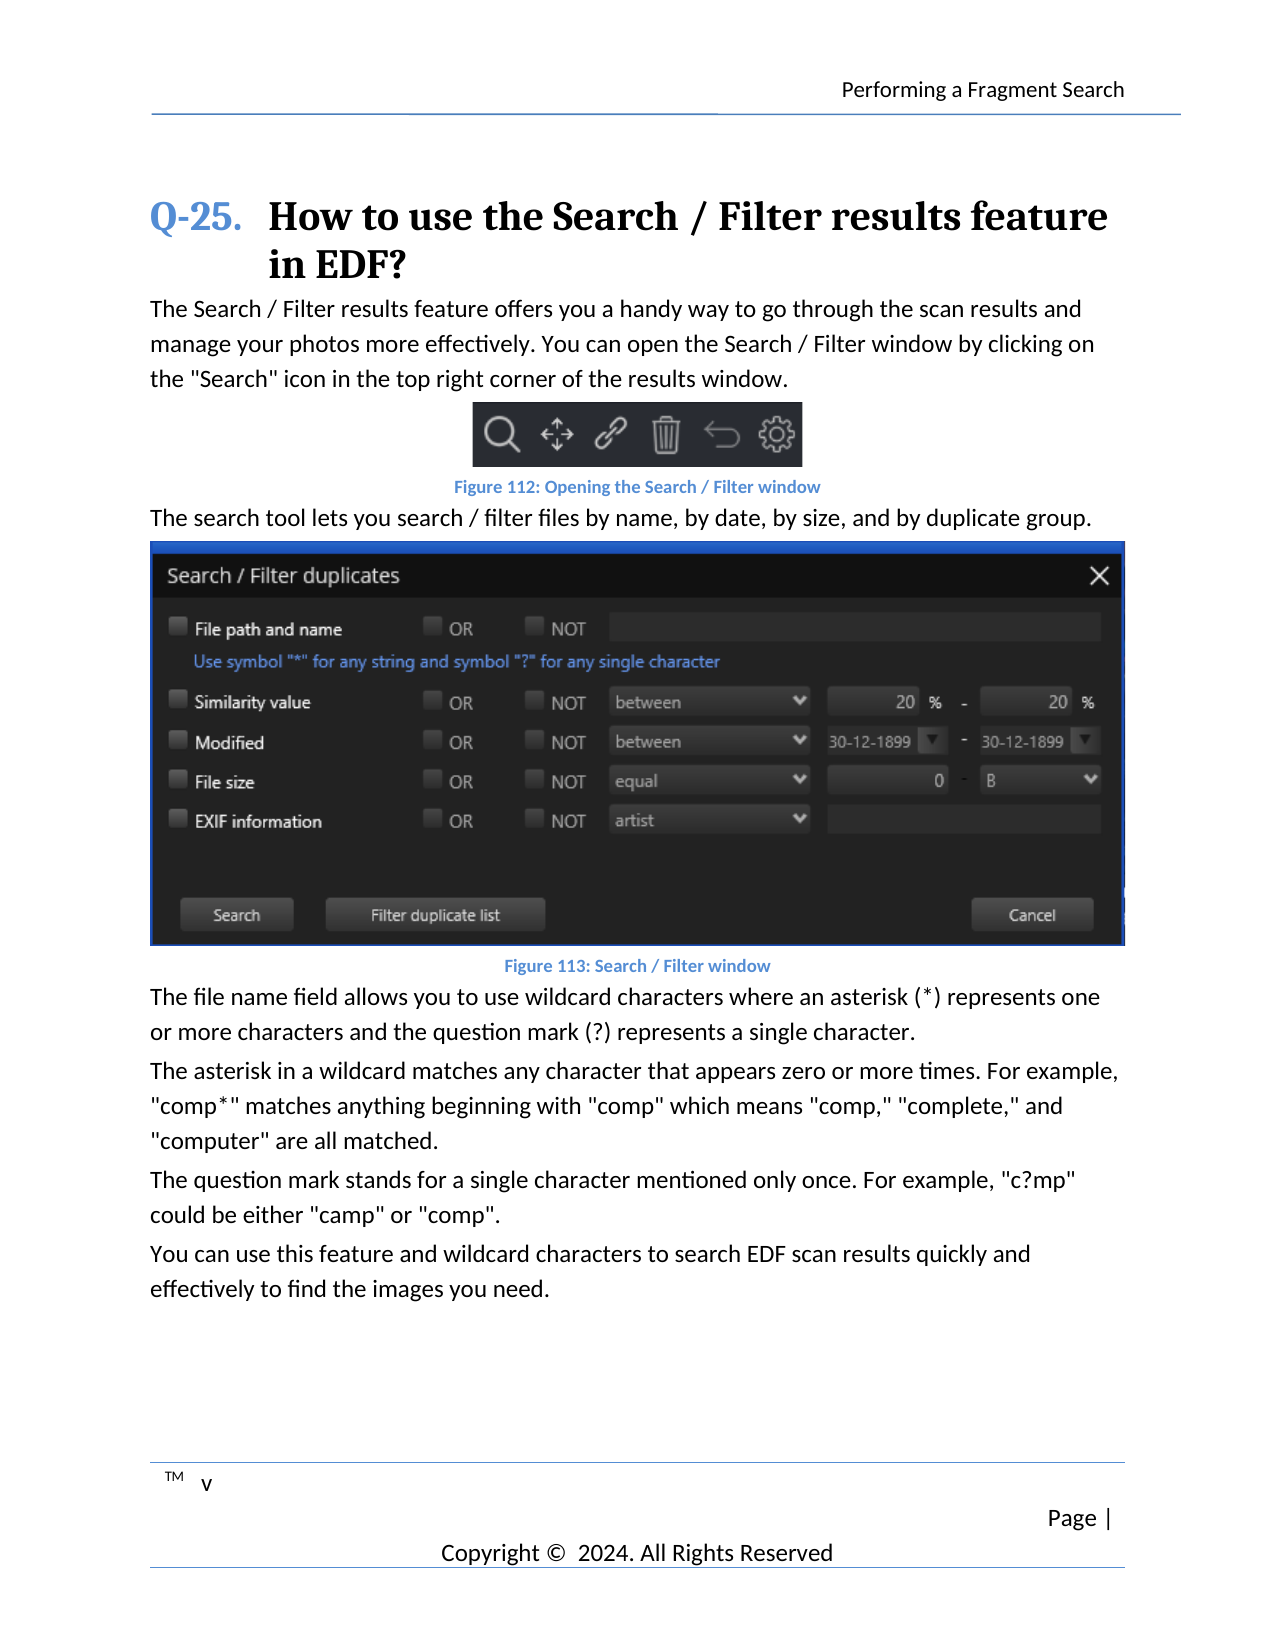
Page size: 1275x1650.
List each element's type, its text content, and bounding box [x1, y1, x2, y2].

text The asterisk in a wildcard matches any character that appears zero or more times. For example, "comp*" matches anything beginning with "comp" which means "comp," "complete," and "computer" are all matched. [150, 1055, 1125, 1156]
text Figure 112: Opening the Search / Filter window [150, 475, 1125, 498]
text The question mark stands for a single character mentioned only once. For example, "c?mp" could be either "camp" or "comp". [150, 1164, 1125, 1230]
picture [472, 402, 803, 467]
text You can use this feature and wildcard characters to search EDF scan results quickly and effectively to find the images you need. [150, 1239, 1125, 1304]
picture [150, 541, 1125, 946]
text The search tool lets you search / filter files by name, by date, by size, and by duplicate group. [150, 502, 1125, 533]
text The Search / Filter results feature offers you a handy way to go through the scan results and manage your photos more effectively. You can open the Search / Filter window by clicking on the "Search" icon in the top right corner of the results window. [150, 293, 1125, 394]
text Figure 113: Search / Filter window [150, 954, 1125, 977]
text How to use the Search / Filter results feature in EDF? [150, 193, 1125, 289]
text The file name field allows you to use wildcard characters where an asterisk (*) represents one or more characters and the question mark (?) represents a single character. [150, 981, 1125, 1047]
